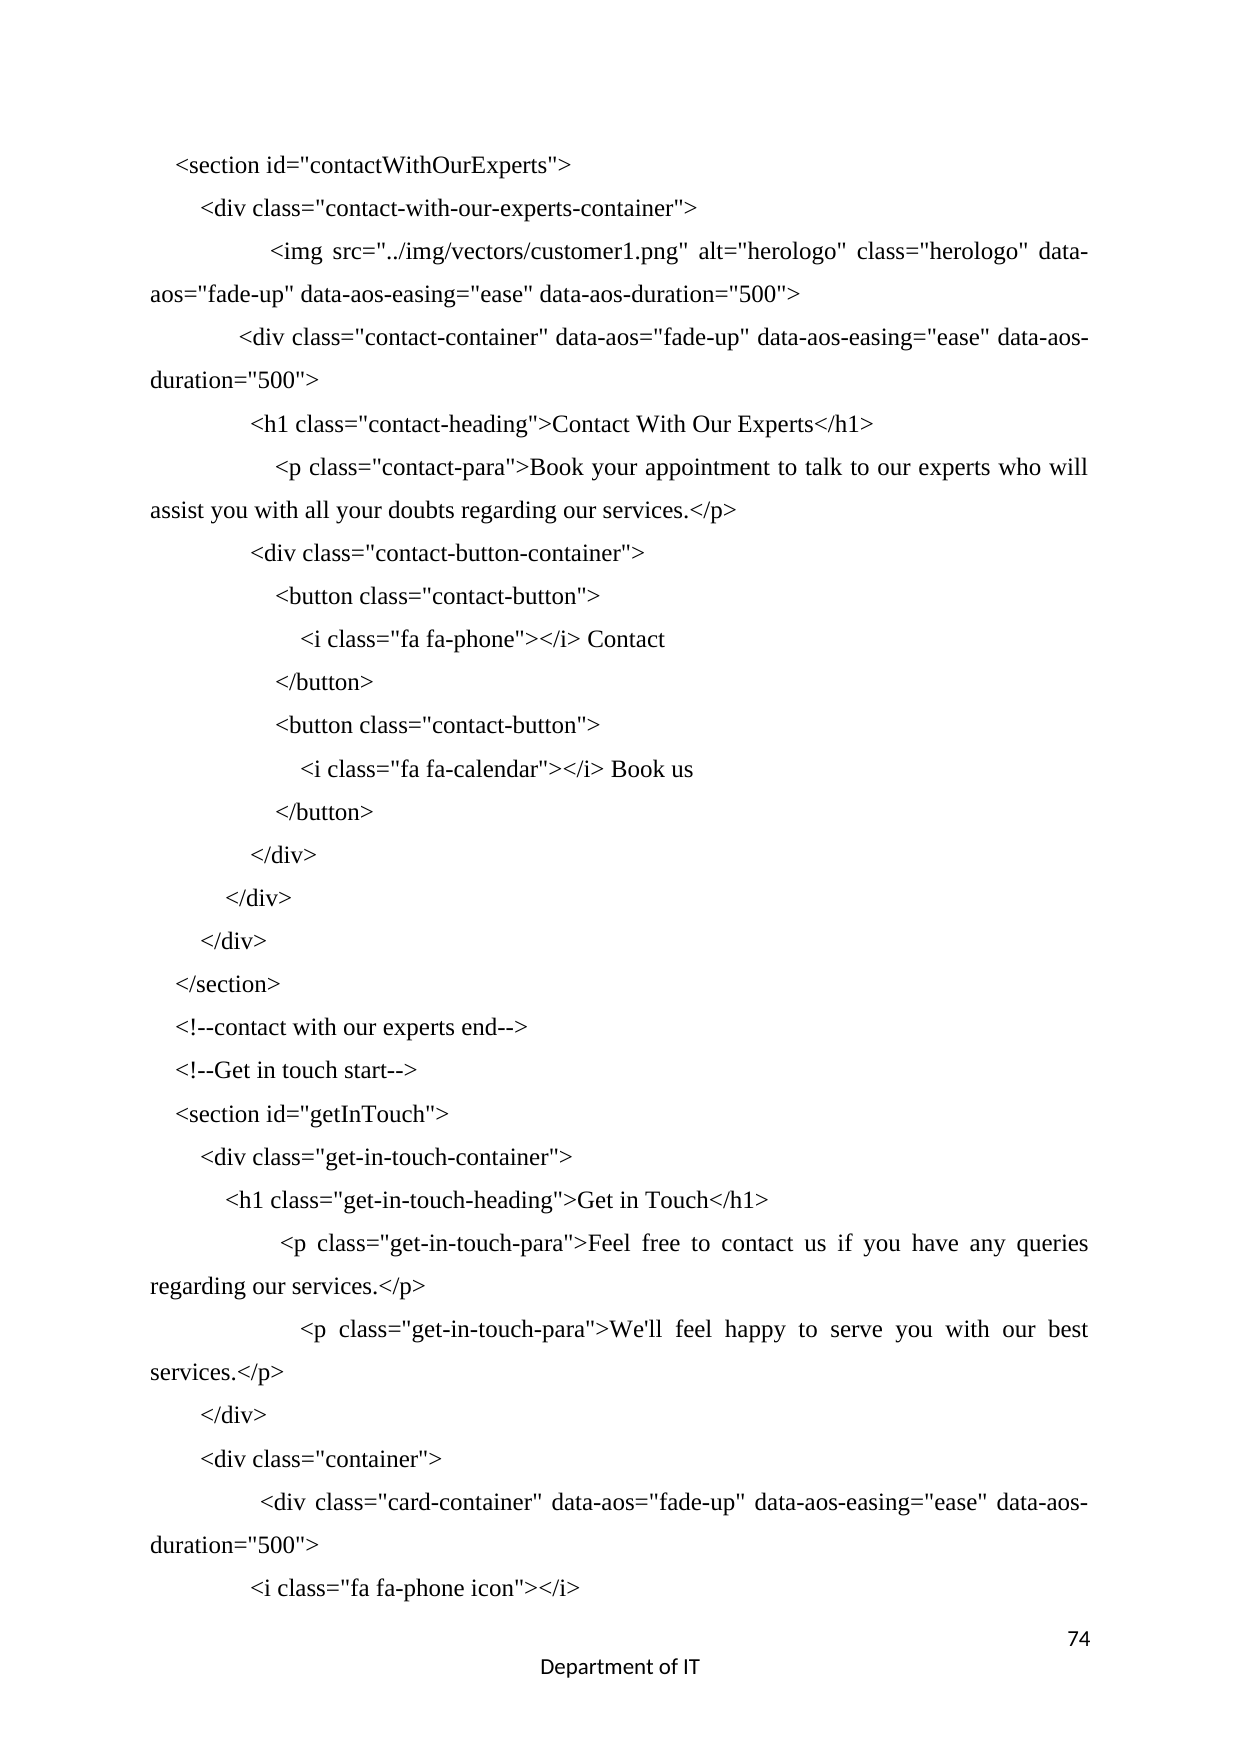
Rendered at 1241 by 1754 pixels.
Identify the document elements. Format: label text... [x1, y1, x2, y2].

list <div class="container"> [150, 1444, 1090, 1472]
list </div> [150, 840, 1090, 869]
list <div class="get-in-touch-container"> [150, 1142, 1090, 1171]
list </section> [150, 969, 1090, 998]
list <h1 class="contact-heading">Contact With Our Experts</h1> [150, 409, 1090, 437]
list <section id="contactWithOurExperts"> [150, 150, 1090, 179]
list </button> [150, 667, 1090, 696]
list <!--Get in touch start--> [150, 1056, 1090, 1084]
list <button class="contact-button"> [150, 581, 1090, 610]
list <img src="../img/vectors/customer1.png" alt="herologo" class="herologo" data-aos="fade-up" data-aos-easing="ease" data-aos-duration="500"> [150, 236, 1090, 308]
list <h1 class="get-in-touch-heading">Get in Touch</h1> [150, 1185, 1090, 1214]
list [150, 1487, 1090, 1559]
list <i class="fa fa-phone icon"></i> [150, 1573, 1090, 1602]
list </div> [150, 883, 1090, 912]
list <!--contact with our experts end--> [150, 1012, 1090, 1041]
list <p class="contact-para">Book your appointment to talk to our experts who will assist you with all your doubts regarding our services.</p> [150, 452, 1090, 524]
list <i class="fa fa-phone"></i> Contact [150, 624, 1090, 653]
list <p class="get-in-touch-para">We'll feel happy to serve you with our best services.</p> [150, 1314, 1090, 1386]
list <i class="fa fa-calendar"></i> Book us [150, 754, 1090, 782]
list <button class="contact-button"> [150, 711, 1090, 739]
list </div> [150, 1401, 1090, 1429]
list <div class="contact-button-container"> [150, 538, 1090, 567]
list <div class="contact-container" data-aos="fade-up" data-aos-easing="ease" data-aos-duration="500"> [150, 322, 1090, 394]
list </div> [150, 926, 1090, 955]
list <div class="contact-with-our-experts-container"> [150, 193, 1090, 222]
list <p class="get-in-touch-para">Feel free to contact us if you have any queries regarding our services.</p> [150, 1228, 1090, 1300]
list <section id="getInTouch"> [150, 1099, 1090, 1127]
list </button> [150, 797, 1090, 826]
